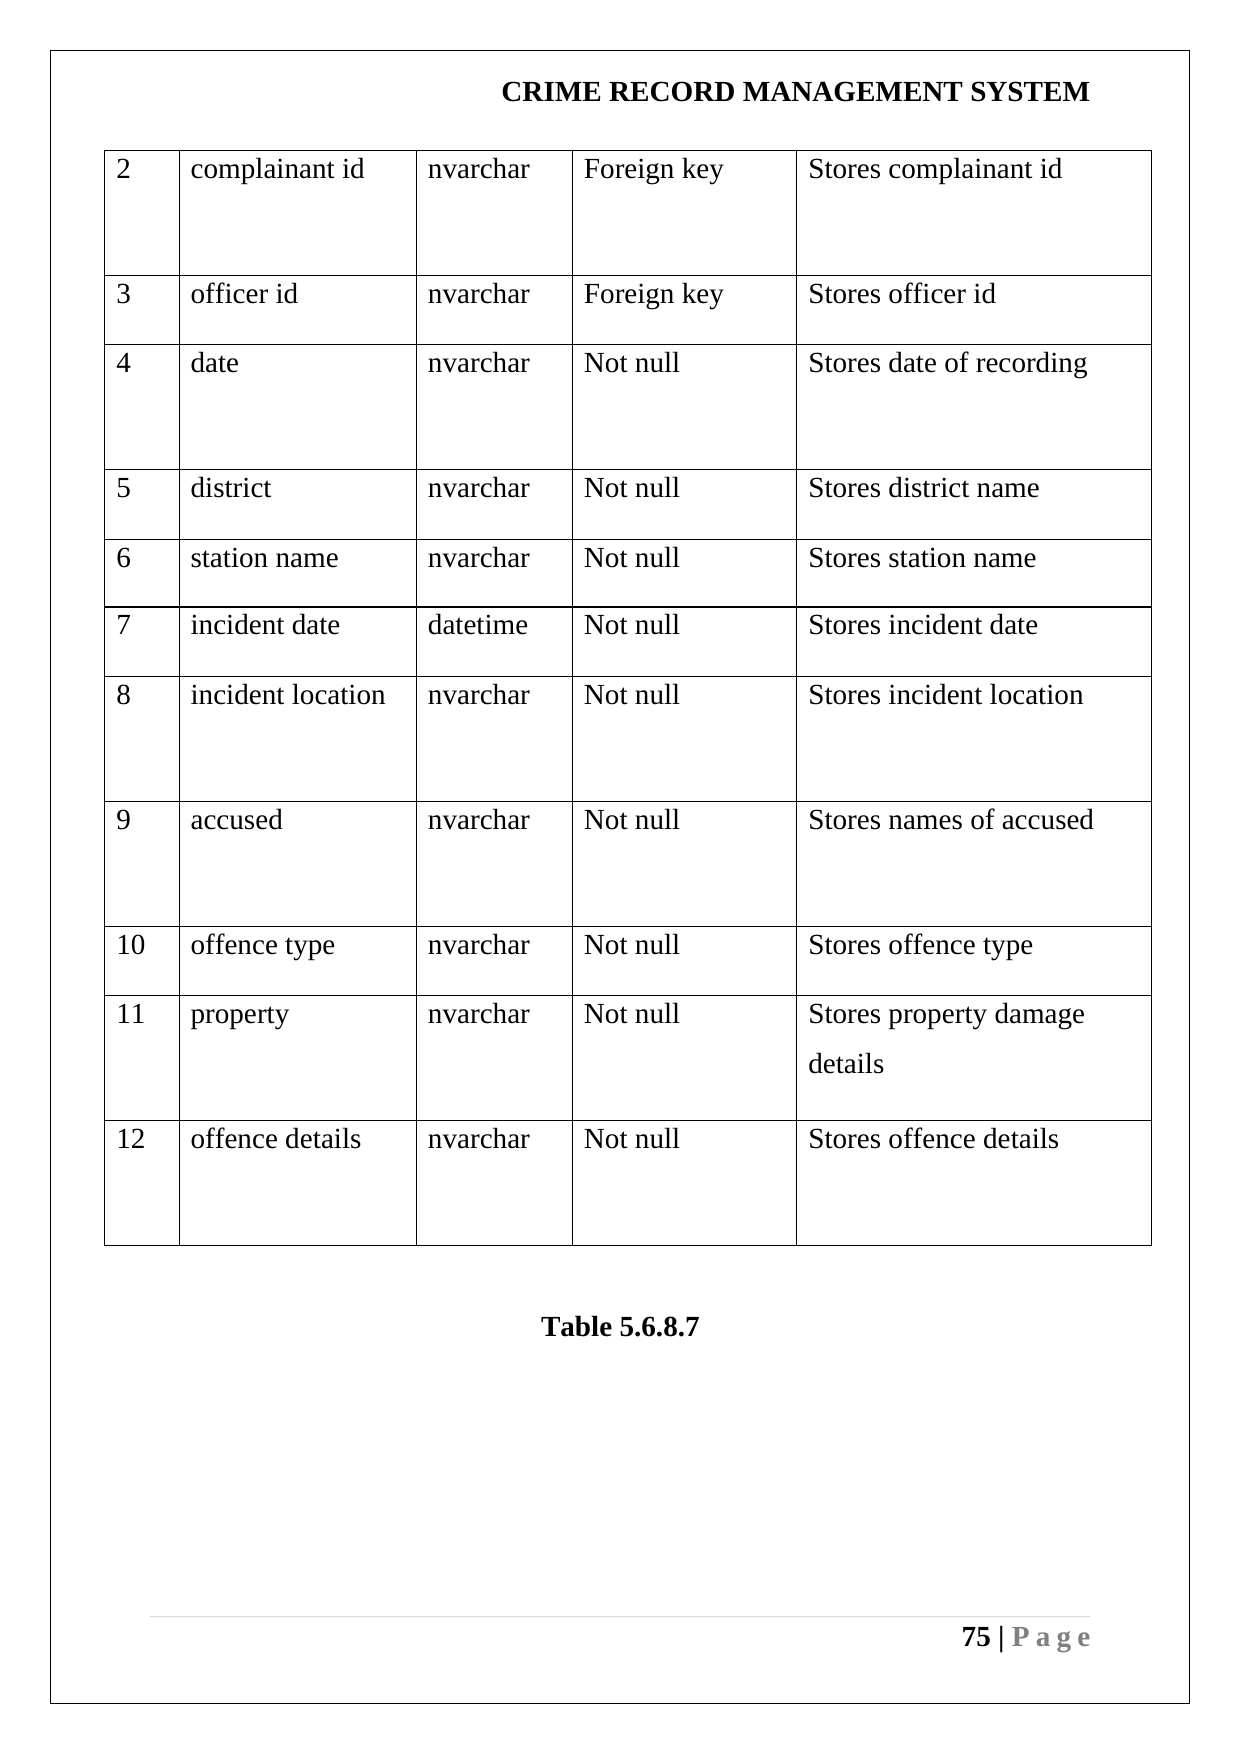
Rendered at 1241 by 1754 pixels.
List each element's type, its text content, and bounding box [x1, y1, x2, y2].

table_cell nvarchar [417, 151, 572, 275]
table_cell Stores incident location [797, 677, 1151, 801]
table_cell Stores incident date [797, 608, 1151, 676]
table_cell Foreign key [573, 276, 796, 344]
table_cell Foreign key [573, 151, 796, 275]
table_cell Stores district name [797, 470, 1151, 539]
text Table 5.6.8.7 [150, 1309, 1090, 1342]
table_cell 6 [105, 540, 179, 606]
table_cell property [180, 996, 416, 1120]
table_cell 10 [105, 927, 179, 995]
table_cell datetime [417, 608, 572, 676]
table_cell Stores names of accused [797, 802, 1151, 926]
table_cell offence type [180, 927, 416, 995]
table_cell Not null [573, 677, 796, 801]
table_cell 9 [105, 802, 179, 926]
table_cell Stores offence details [797, 1121, 1151, 1245]
table_cell nvarchar [417, 470, 572, 539]
table_cell 4 [105, 345, 179, 469]
table_cell station name [180, 540, 416, 606]
table_cell nvarchar [417, 677, 572, 801]
table_cell nvarchar [417, 540, 572, 606]
table_cell district [180, 470, 416, 539]
table_cell Not null [573, 470, 796, 539]
table_cell 8 [105, 677, 179, 801]
table_cell nvarchar [417, 927, 572, 995]
table_cell offence details [180, 1121, 416, 1245]
table_cell officer id [180, 276, 416, 344]
table_cell 11 [105, 996, 179, 1120]
table_cell Not null [573, 1121, 796, 1245]
table_cell 3 [105, 276, 179, 344]
table_cell Stores property damage details [797, 996, 1151, 1120]
table_cell Not null [573, 540, 796, 606]
table_cell Stores complainant id [797, 151, 1151, 275]
table_cell Stores date of recording [797, 345, 1151, 469]
table_cell incident date [180, 608, 416, 676]
table_cell nvarchar [417, 802, 572, 926]
table_cell Stores offence type [797, 927, 1151, 995]
table_cell 12 [105, 1121, 179, 1245]
table_cell complainant id [180, 151, 416, 275]
table_cell incident location [180, 677, 416, 801]
table_cell Stores station name [797, 540, 1151, 606]
table_cell nvarchar [417, 1121, 572, 1245]
table_cell Not null [573, 996, 796, 1120]
table_cell nvarchar [417, 276, 572, 344]
table_cell accused [180, 802, 416, 926]
table_cell Stores officer id [797, 276, 1151, 344]
table_cell date [180, 345, 416, 469]
table_cell 5 [105, 470, 179, 539]
table_cell 2 [105, 151, 179, 275]
table_cell 7 [105, 608, 179, 676]
table_cell Not null [573, 345, 796, 469]
table_cell nvarchar [417, 996, 572, 1120]
table_cell nvarchar [417, 345, 572, 469]
table_cell Not null [573, 802, 796, 926]
table_cell Not null [573, 608, 796, 676]
table_cell Not null [573, 927, 796, 995]
